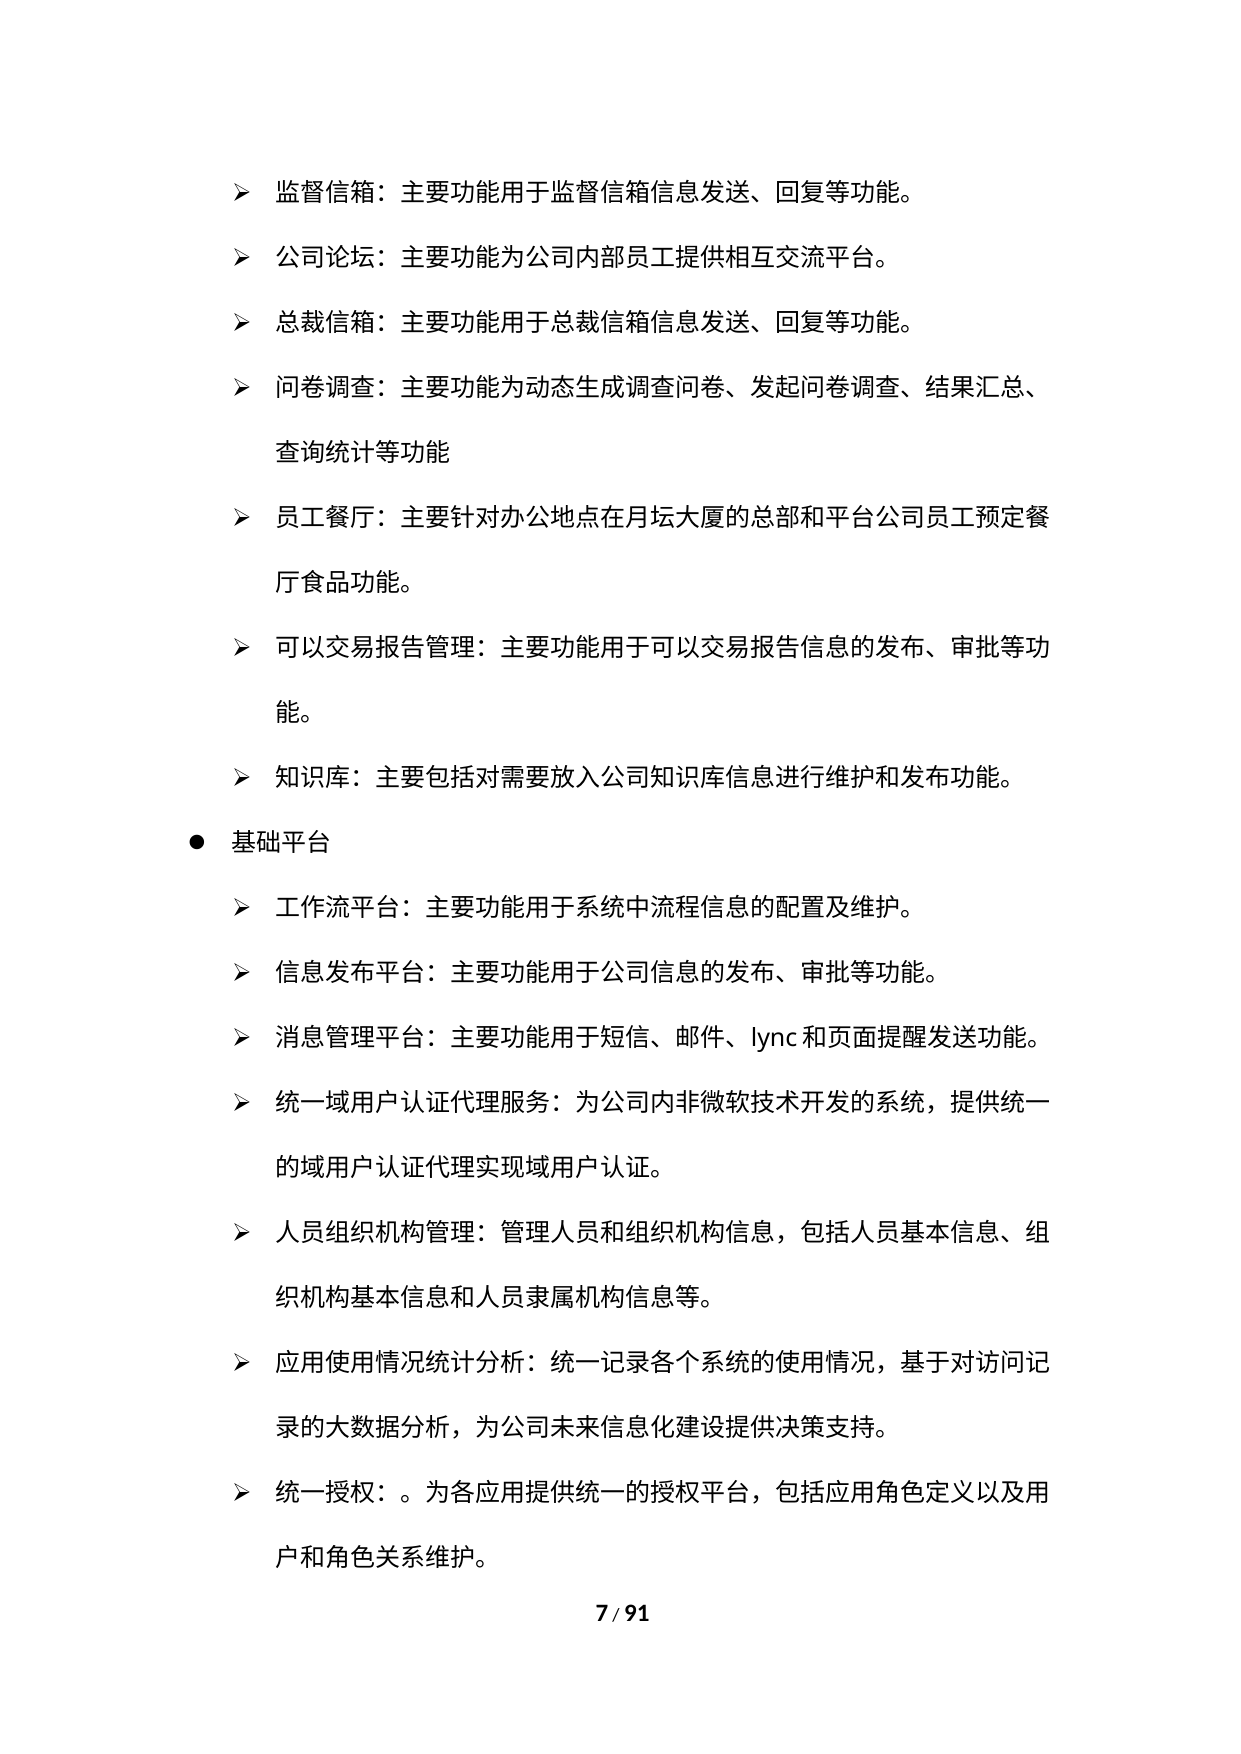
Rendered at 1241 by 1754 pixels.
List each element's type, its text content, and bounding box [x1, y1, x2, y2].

list 应用使用情况统计分析：统一记录各个系统的使用情况，基于对访问记录的大数据分析，为公司未来信息化建设提供决策支持。 [232, 1328, 1053, 1458]
list 基础平台 [187, 808, 1053, 873]
list 人员组织机构管理：管理人员和组织机构信息，包括人员基本信息、组织机构基本信息和人员隶属机构信息等。 [232, 1198, 1053, 1328]
list 监督信箱：主要功能用于监督信箱信息发送、回复等功能。 [232, 158, 1053, 223]
list 员工餐厅：主要针对办公地点在月坛大厦的总部和平台公司员工预定餐厅食品功能。 [232, 483, 1053, 613]
list 信息发布平台：主要功能用于公司信息的发布、审批等功能。 [232, 938, 1053, 1003]
list 工作流平台：主要功能用于系统中流程信息的配置及维护。 [232, 873, 1053, 938]
list 知识库：主要包括对需要放入公司知识库信息进行维护和发布功能。 [232, 743, 1053, 808]
list 问卷调查：主要功能为动态生成调查问卷、发起问卷调查、结果汇总、查询统计等功能 [232, 353, 1053, 483]
list 总裁信箱：主要功能用于总裁信箱信息发送、回复等功能。 [232, 288, 1053, 353]
list 消息管理平台：主要功能用于短信、邮件、lync和页面提醒发送功能。 [232, 1003, 1053, 1068]
list 公司论坛：主要功能为公司内部员工提供相互交流平台。 [232, 223, 1053, 288]
list 统一授权：。为各应用提供统一的授权平台，包括应用角色定义以及用户和角色关系维护。 [232, 1458, 1053, 1588]
list 可以交易报告管理：主要功能用于可以交易报告信息的发布、审批等功能。 [232, 613, 1053, 743]
list 统一域用户认证代理服务：为公司内非微软技术开发的系统，提供统一的域用户认证代理实现域用户认证。 [232, 1068, 1053, 1198]
